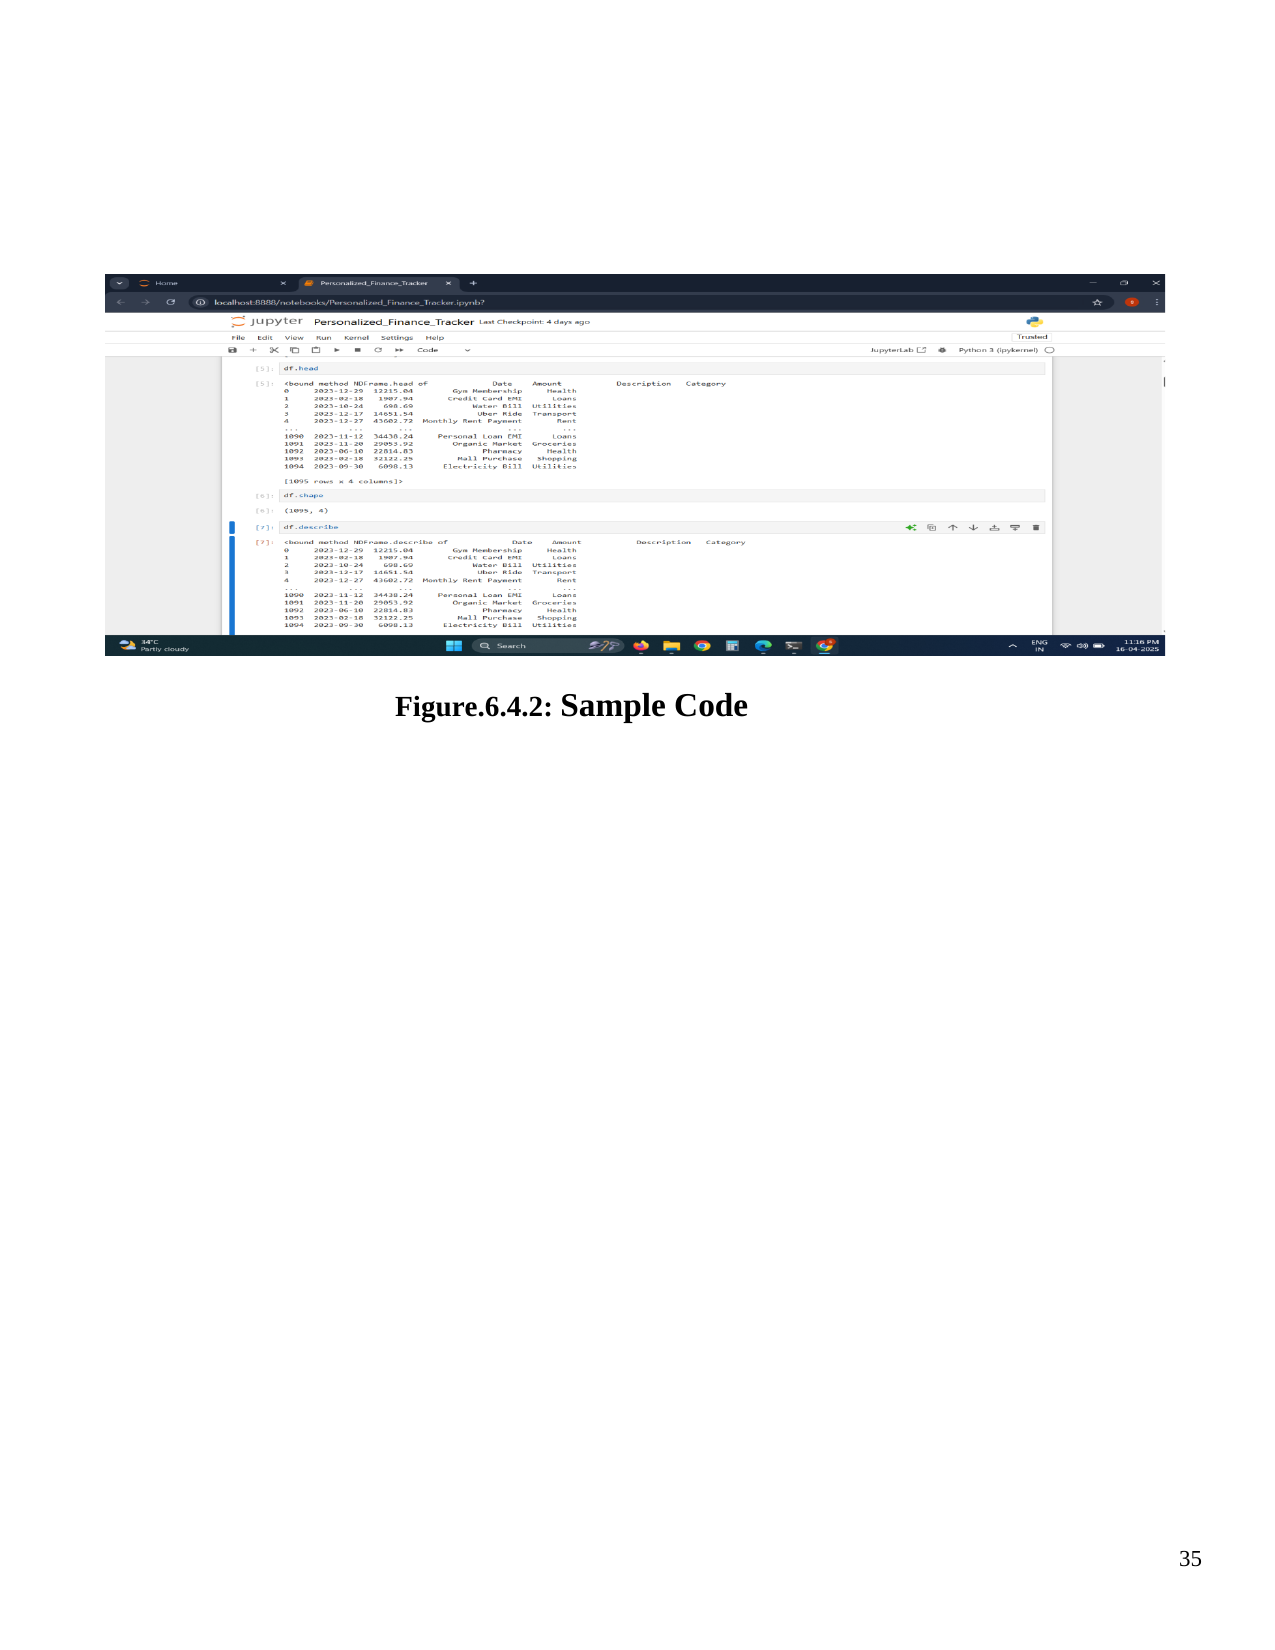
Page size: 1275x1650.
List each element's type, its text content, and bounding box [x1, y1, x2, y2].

picture [105, 274, 1166, 656]
subtitle Figure.6.4.2: Sample Code [56, 685, 796, 724]
